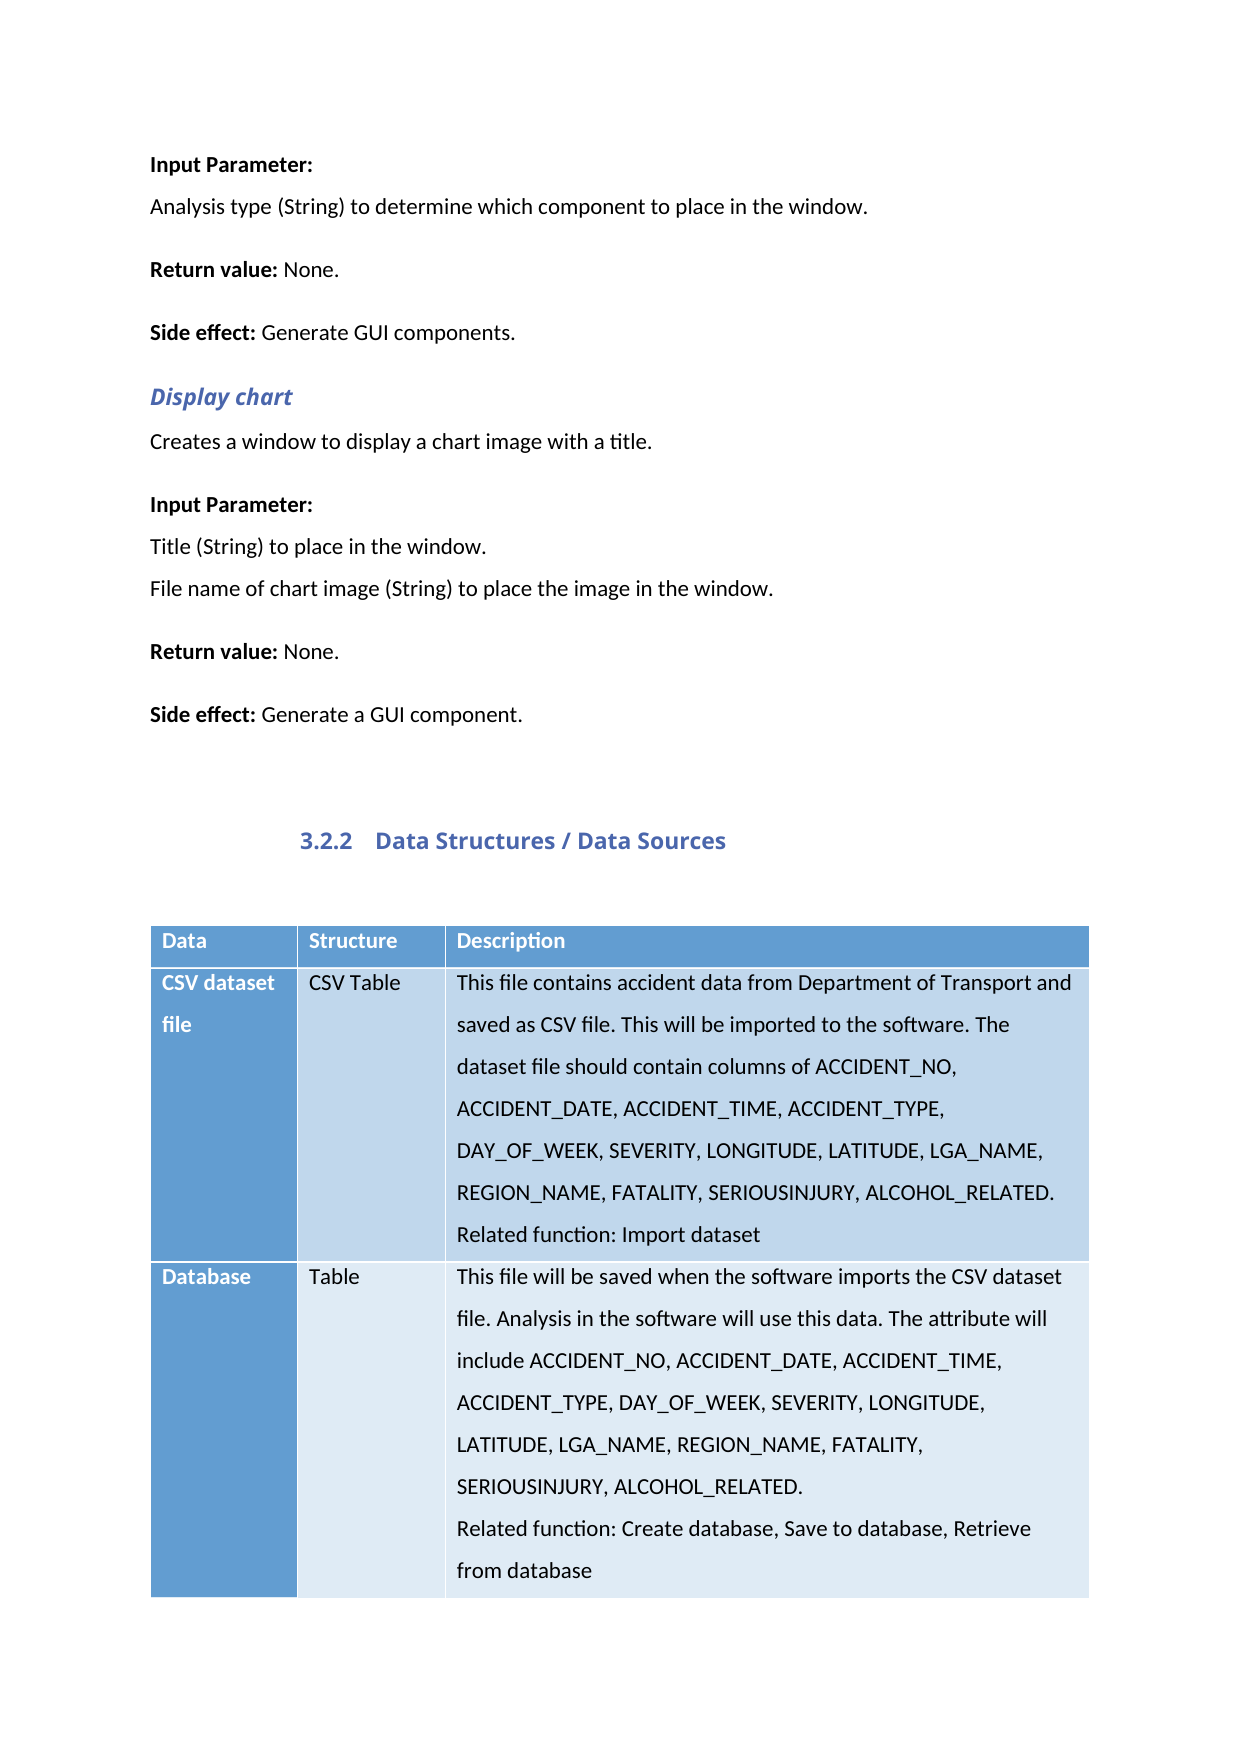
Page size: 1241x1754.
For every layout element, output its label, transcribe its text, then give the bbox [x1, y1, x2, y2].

subtitle Display chart [150, 380, 1090, 412]
table_header Description [446, 926, 1089, 967]
text Side effect: Generate a GUI component. [150, 700, 1090, 728]
text Input Parameter: Analysis type (String) to determine which component to place in the window. [150, 150, 1090, 220]
table_cell This file contains accident data from Department of Transport and saved as CSV file. This will be imported to the software. The dataset file should contain columns of ACCIDENT_NO, ACCIDENT_DATE, ACCIDENT_TIME, ACCIDENT_TYPE, DAY_OF_WEEK, SEVERITY, LONGITUDE, LATITUDE, LGA_NAME, REGION_NAME, FATALITY, SERIOUSINJURY, ALCOHOL_RELATED. Related function: Import dataset [446, 969, 1089, 1261]
subtitle Data Structures / Data Sources [300, 825, 1090, 857]
table_cell CSV dataset file [151, 969, 297, 1261]
table_cell Table [298, 1263, 445, 1597]
table_cell CSV Table [298, 969, 445, 1261]
text Side effect: Generate GUI components. [150, 318, 1090, 346]
text Input Parameter: Title (String) to place in the window. File name of chart image (String) to place the image in the window. [150, 490, 1090, 602]
text Return value: None. [150, 637, 1090, 665]
table_cell This file will be saved when the software imports the CSV dataset file. Analysis in the software will use this data. The attribute will include ACCIDENT_NO, ACCIDENT_DATE, ACCIDENT_TIME, ACCIDENT_TYPE, DAY_OF_WEEK, SEVERITY, LONGITUDE, LATITUDE, LGA_NAME, REGION_NAME, FATALITY, SERIOUSINJURY, ALCOHOL_RELATED. Related function: Create database, Save to database, Retrieve from database [446, 1263, 1089, 1597]
table_header Structure [298, 926, 445, 967]
table_cell Database [151, 1263, 297, 1597]
table_header Data [151, 926, 297, 967]
text Creates a window to display a chart image with a title. [150, 427, 1090, 455]
text Return value: None. [150, 255, 1090, 283]
